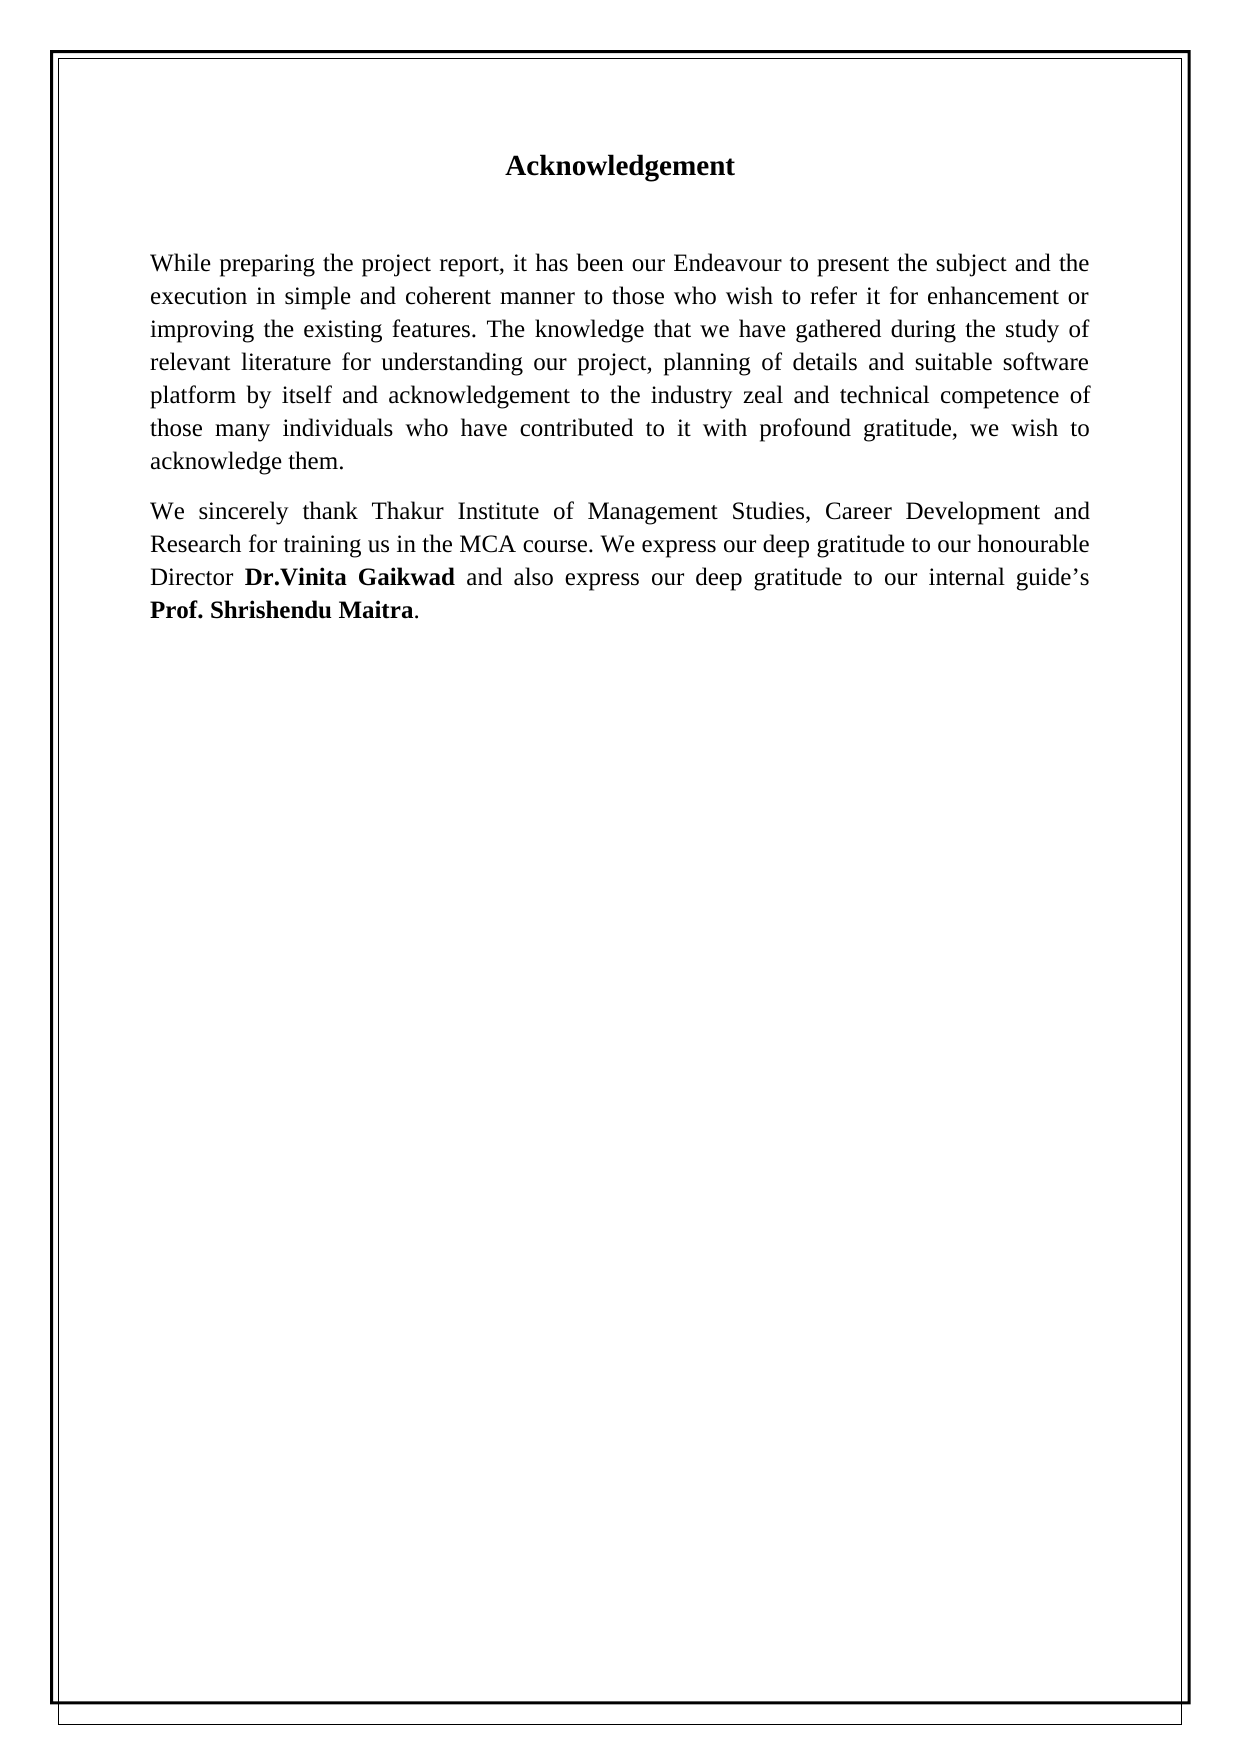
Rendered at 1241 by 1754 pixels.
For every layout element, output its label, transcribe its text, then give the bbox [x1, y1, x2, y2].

subtitle Acknowledgement [496, 148, 744, 181]
text We sincerely thank Thakur Institute of Management Studies, Career Development and Research for training us in the MCA course. We express our deep gratitude to our honourable Director Dr.Vinita Gaikwad and also express our deep gratitude to our internal guide’s Prof. Shrishendu Maitra. [150, 496, 1090, 624]
text While preparing the project report, it has been our Endeavour to present the subject and the execution in simple and coherent manner to those who wish to refer it for enhancement or improving the existing features. The knowledge that we have gathered during the study of relevant literature for understanding our project, planning of details and suitable software platform by itself and acknowledgement to the industry zeal and technical competence of those many individuals who have contributed to it with profound gratitude, we wish to acknowledge them. [150, 248, 1091, 475]
